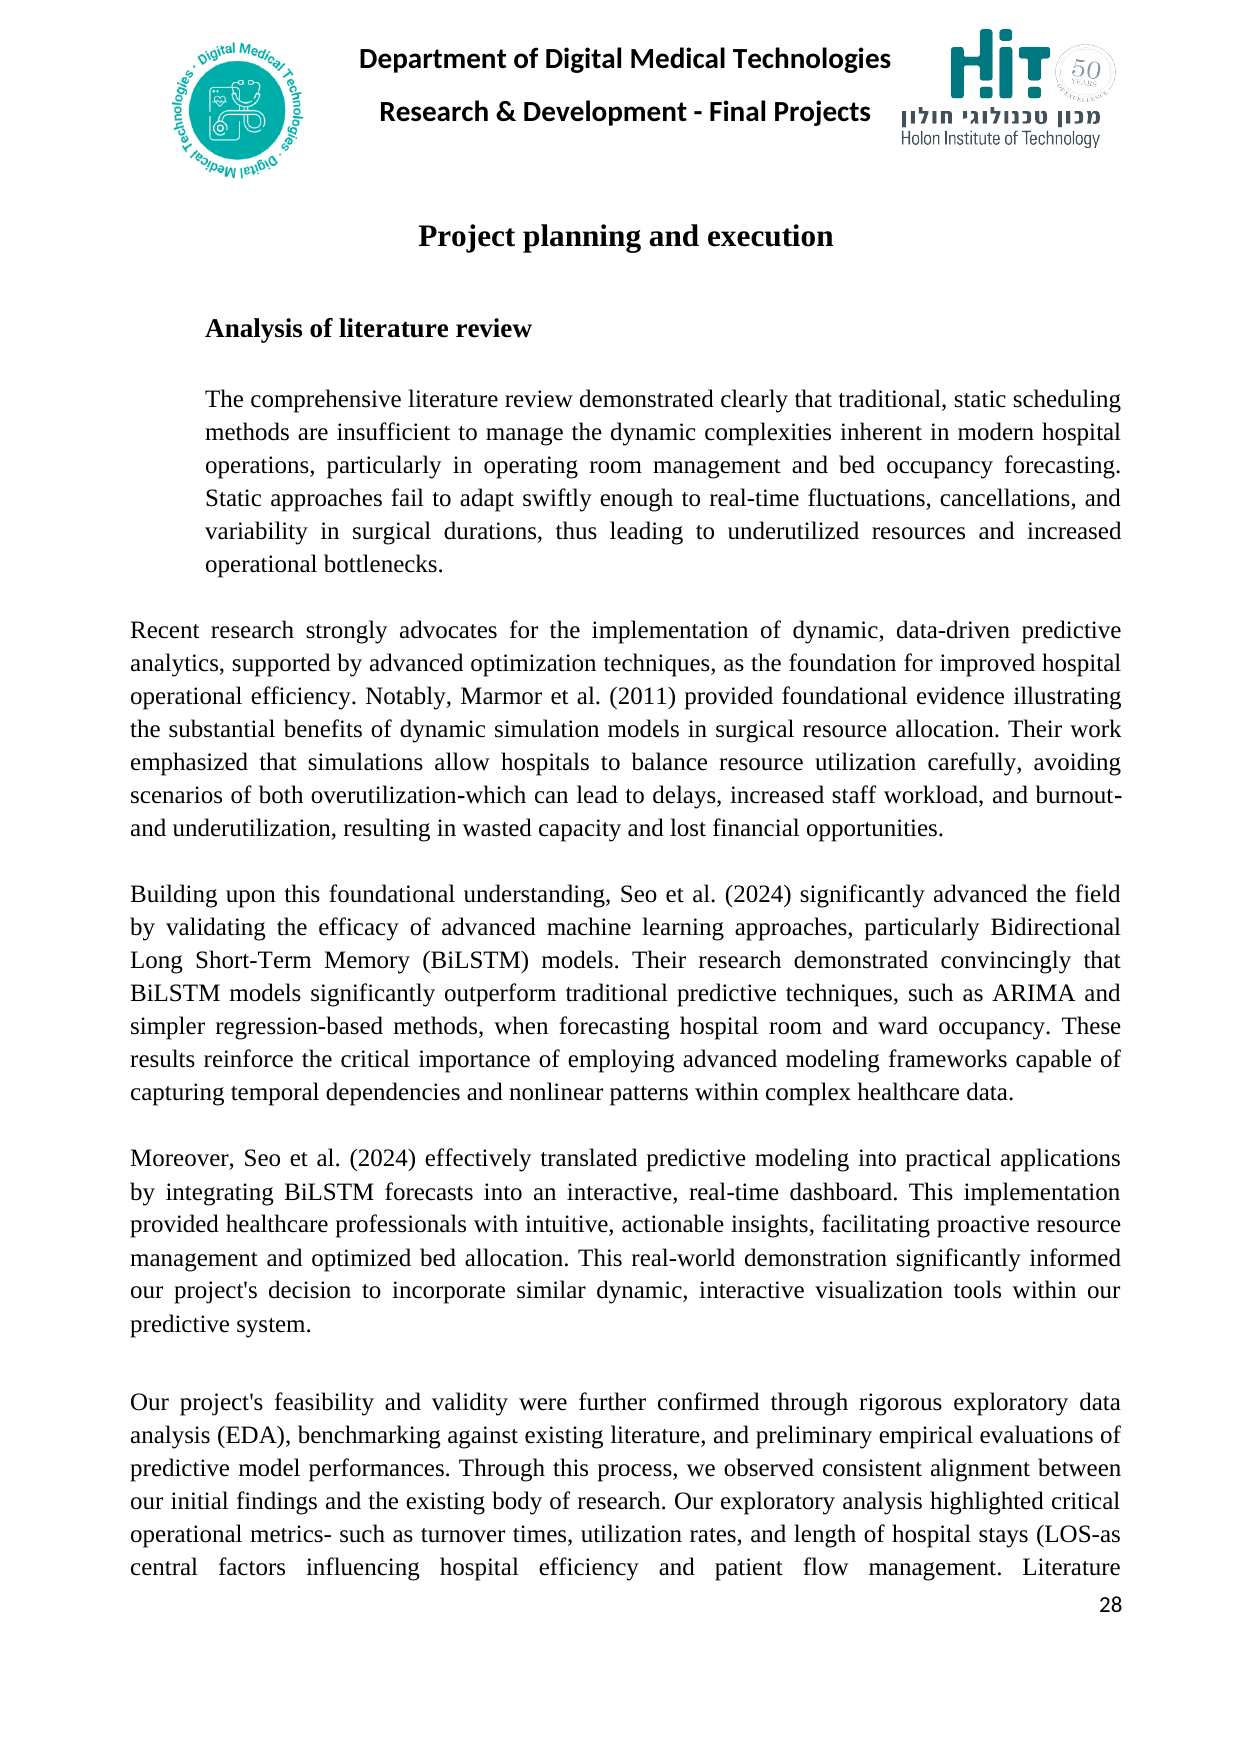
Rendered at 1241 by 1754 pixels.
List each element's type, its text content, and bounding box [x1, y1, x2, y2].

picture [167, 34, 311, 185]
text Recent research strongly advocates for the implementation of dynamic, data-driven predictive analytics, supported by advanced optimization techniques, as the foundation for improved hospital operational efficiency. Notably, Marmor et al. (2011) provided foundational evidence illustrating the substantial benefits of dynamic simulation models in surgical resource allocation. Their work emphasized that simulations allow hospitals to balance resource utilization carefully, avoiding scenarios of both overutilization-which can lead to delays, increased staff workload, and burnout-and underutilization, resulting in wasted capacity and lost financial opportunities. [130, 615, 1122, 842]
picture [897, 26, 1123, 152]
text The comprehensive literature review demonstrated clearly that traditional, static scheduling methods are insufficient to manage the dynamic complexities inherent in modern hospital operations, particularly in operating room management and bed occupancy forecasting. Static approaches fail to adapt swiftly enough to real-time fluctuations, cancellations, and variability in surgical durations, thus leading to underutilized resources and increased operational bottlenecks. [205, 384, 1122, 578]
text Analysis of literature review [205, 313, 1122, 344]
text Project planning and execution [130, 176, 1122, 295]
text Moreover, Seo et al. (2024) effectively translated predictive modeling into practical applications by integrating BiLSTM forecasts into an interactive, real-time dashboard. This implementation provided healthcare professionals with intuitive, actionable insights, facilitating proactive resource management and optimized bed allocation. This real-world demonstration significantly informed our project's decision to incorporate similar dynamic, interactive visualization tools within our predictive system. [130, 1143, 1122, 1337]
text Building upon this foundational understanding, Seo et al. (2024) significantly advanced the field by validating the efficacy of advanced machine learning approaches, particularly Bidirectional Long Short-Term Memory (BiLSTM) models. Their research demonstrated convincingly that BiLSTM models significantly outperform traditional predictive techniques, such as ARIMA and simpler regression-based methods, when forecasting hospital room and ward occupancy. These results reinforce the critical importance of employing advanced modeling frameworks capable of capturing temporal dependencies and nonlinear patterns within complex healthcare data. [130, 879, 1122, 1106]
